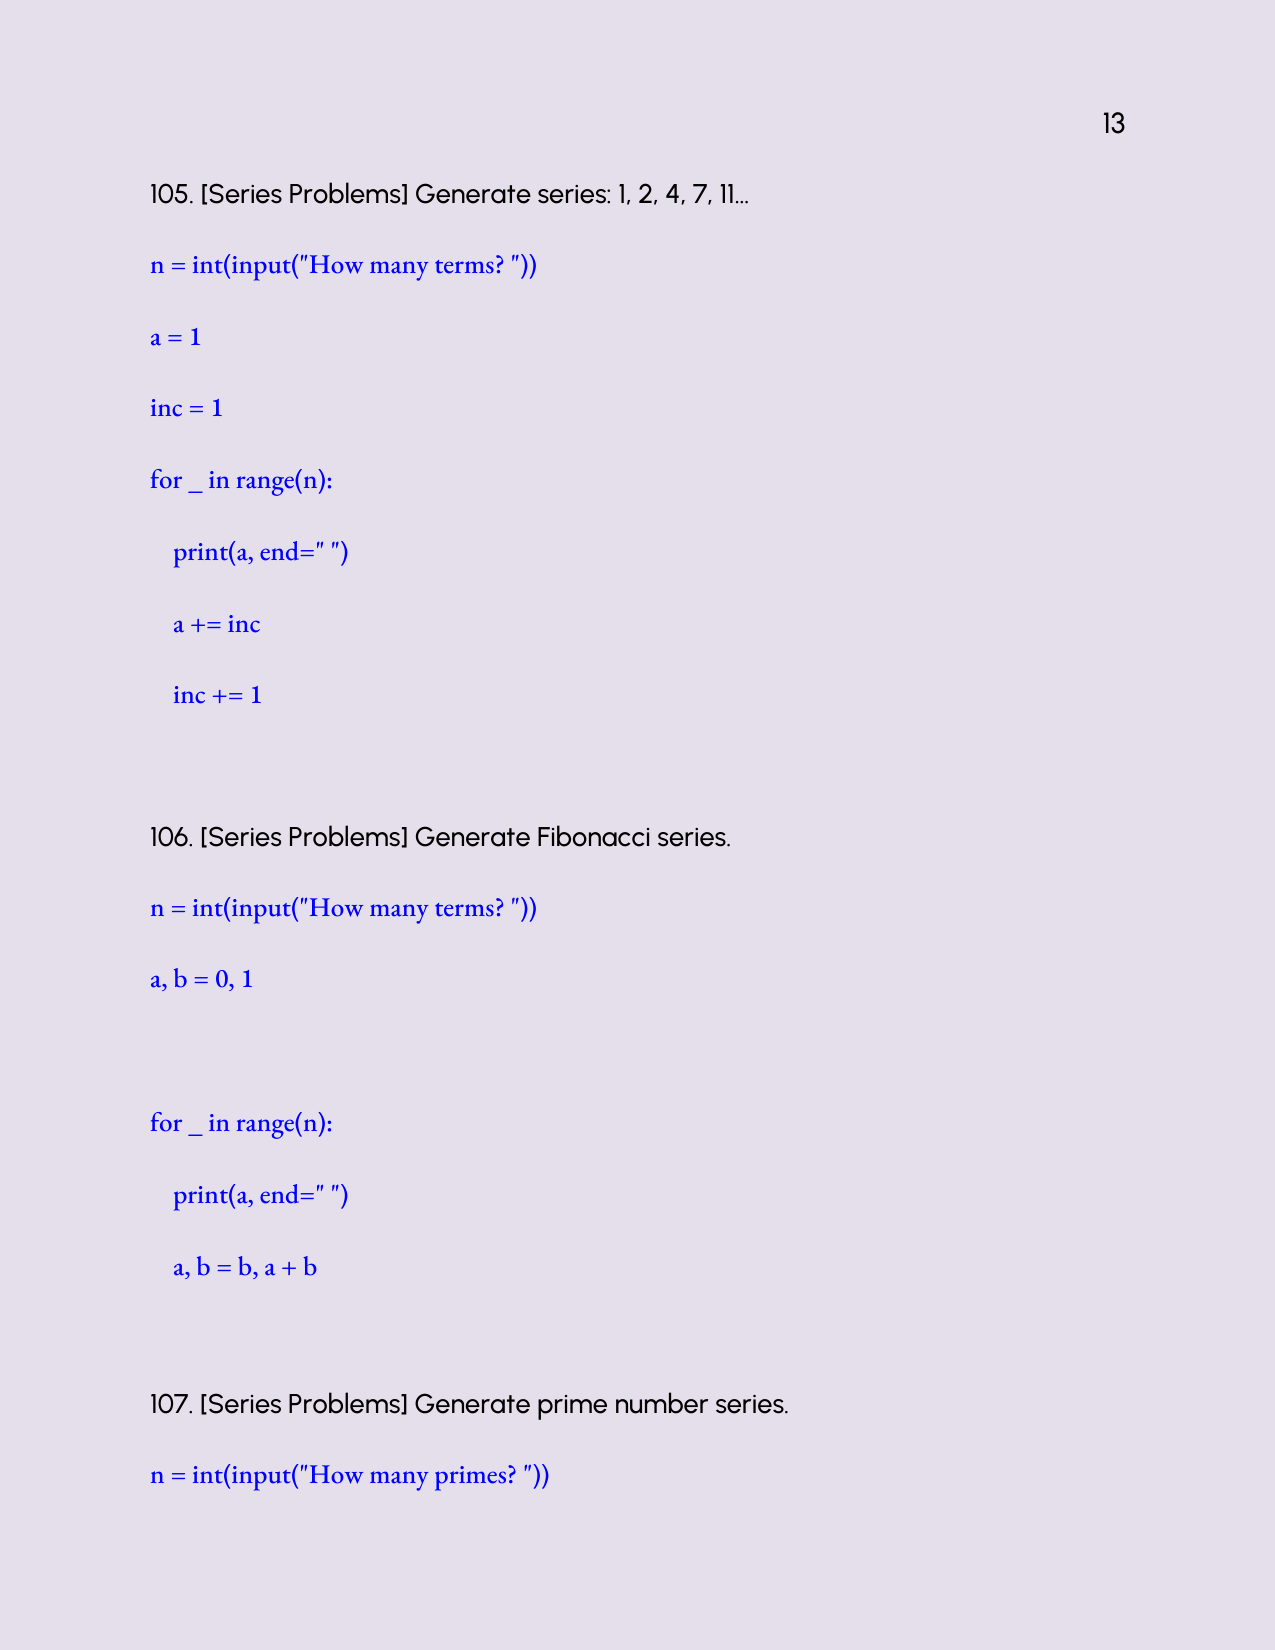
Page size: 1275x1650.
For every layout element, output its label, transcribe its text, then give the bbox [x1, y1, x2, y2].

text inc = 1 [150, 389, 1125, 425]
text print(a, end=" ") [150, 533, 1125, 568]
text inc += 1 [150, 677, 1125, 712]
text for _ in range(n): [150, 1104, 1125, 1139]
text print(a, end=" ") [150, 1176, 1125, 1211]
text a, b = b, a + b [150, 1248, 1125, 1283]
text 106. [Series Problems] Generate Fibonacci series. [150, 820, 1125, 853]
text a = 1 [150, 318, 1125, 353]
text a, b = 0, 1 [150, 961, 1125, 996]
text for _ in range(n): [150, 461, 1125, 497]
text 105. [Series Problems] Generate series: 1, 2, 4, 7, 11… [150, 177, 1125, 210]
text n = int(input("How many terms? ")) [150, 889, 1125, 924]
text 107. [Series Problems] Generate prime number series. [150, 1388, 1125, 1420]
text a += inc [150, 605, 1125, 640]
text n = int(input("How many terms? ")) [150, 246, 1125, 281]
text n = int(input("How many primes? ")) [150, 1456, 1125, 1492]
